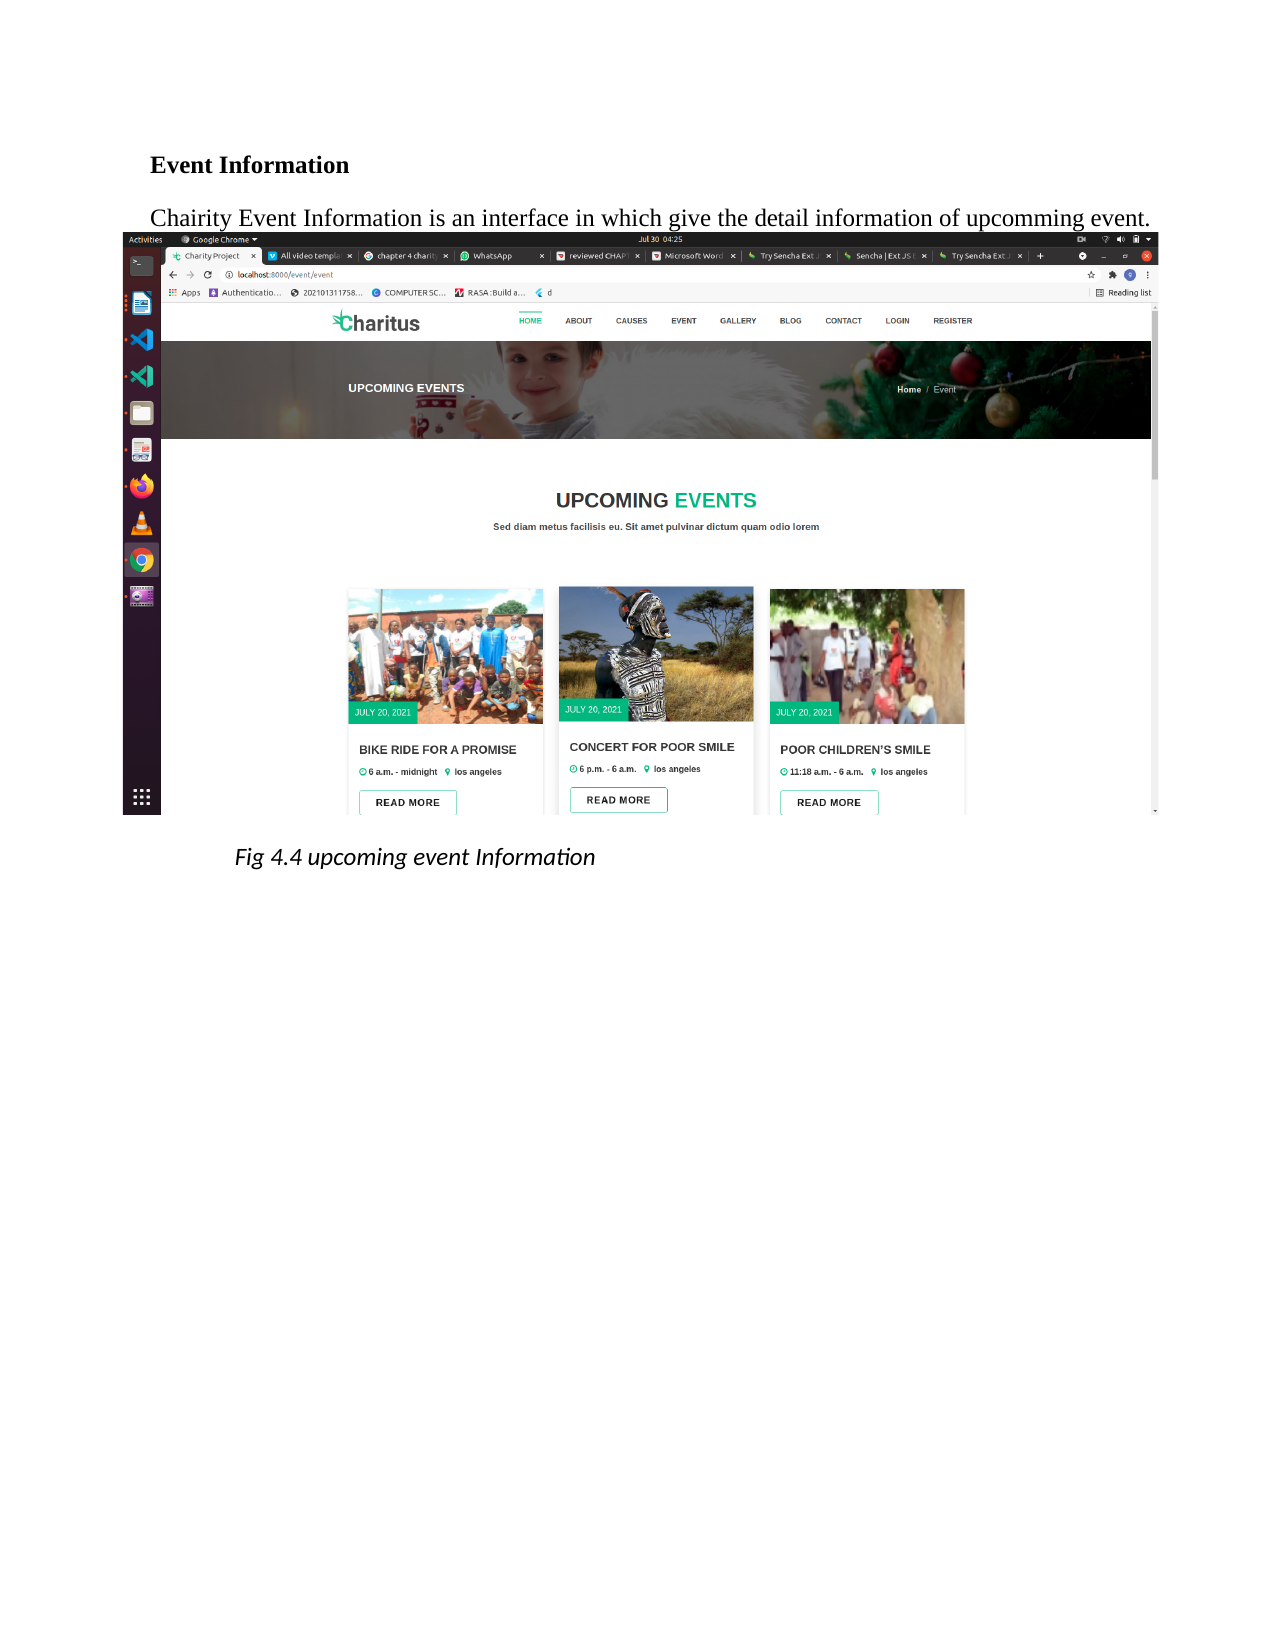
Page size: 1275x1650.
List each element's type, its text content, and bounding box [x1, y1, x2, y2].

text Chairity Event Information is an interface in which give the detail information of upcomming event. [150, 203, 1158, 232]
picture [122, 232, 1159, 815]
subtitle Event Information [150, 150, 1158, 179]
text Fig 4.4 upcoming event Information [234, 844, 1158, 871]
